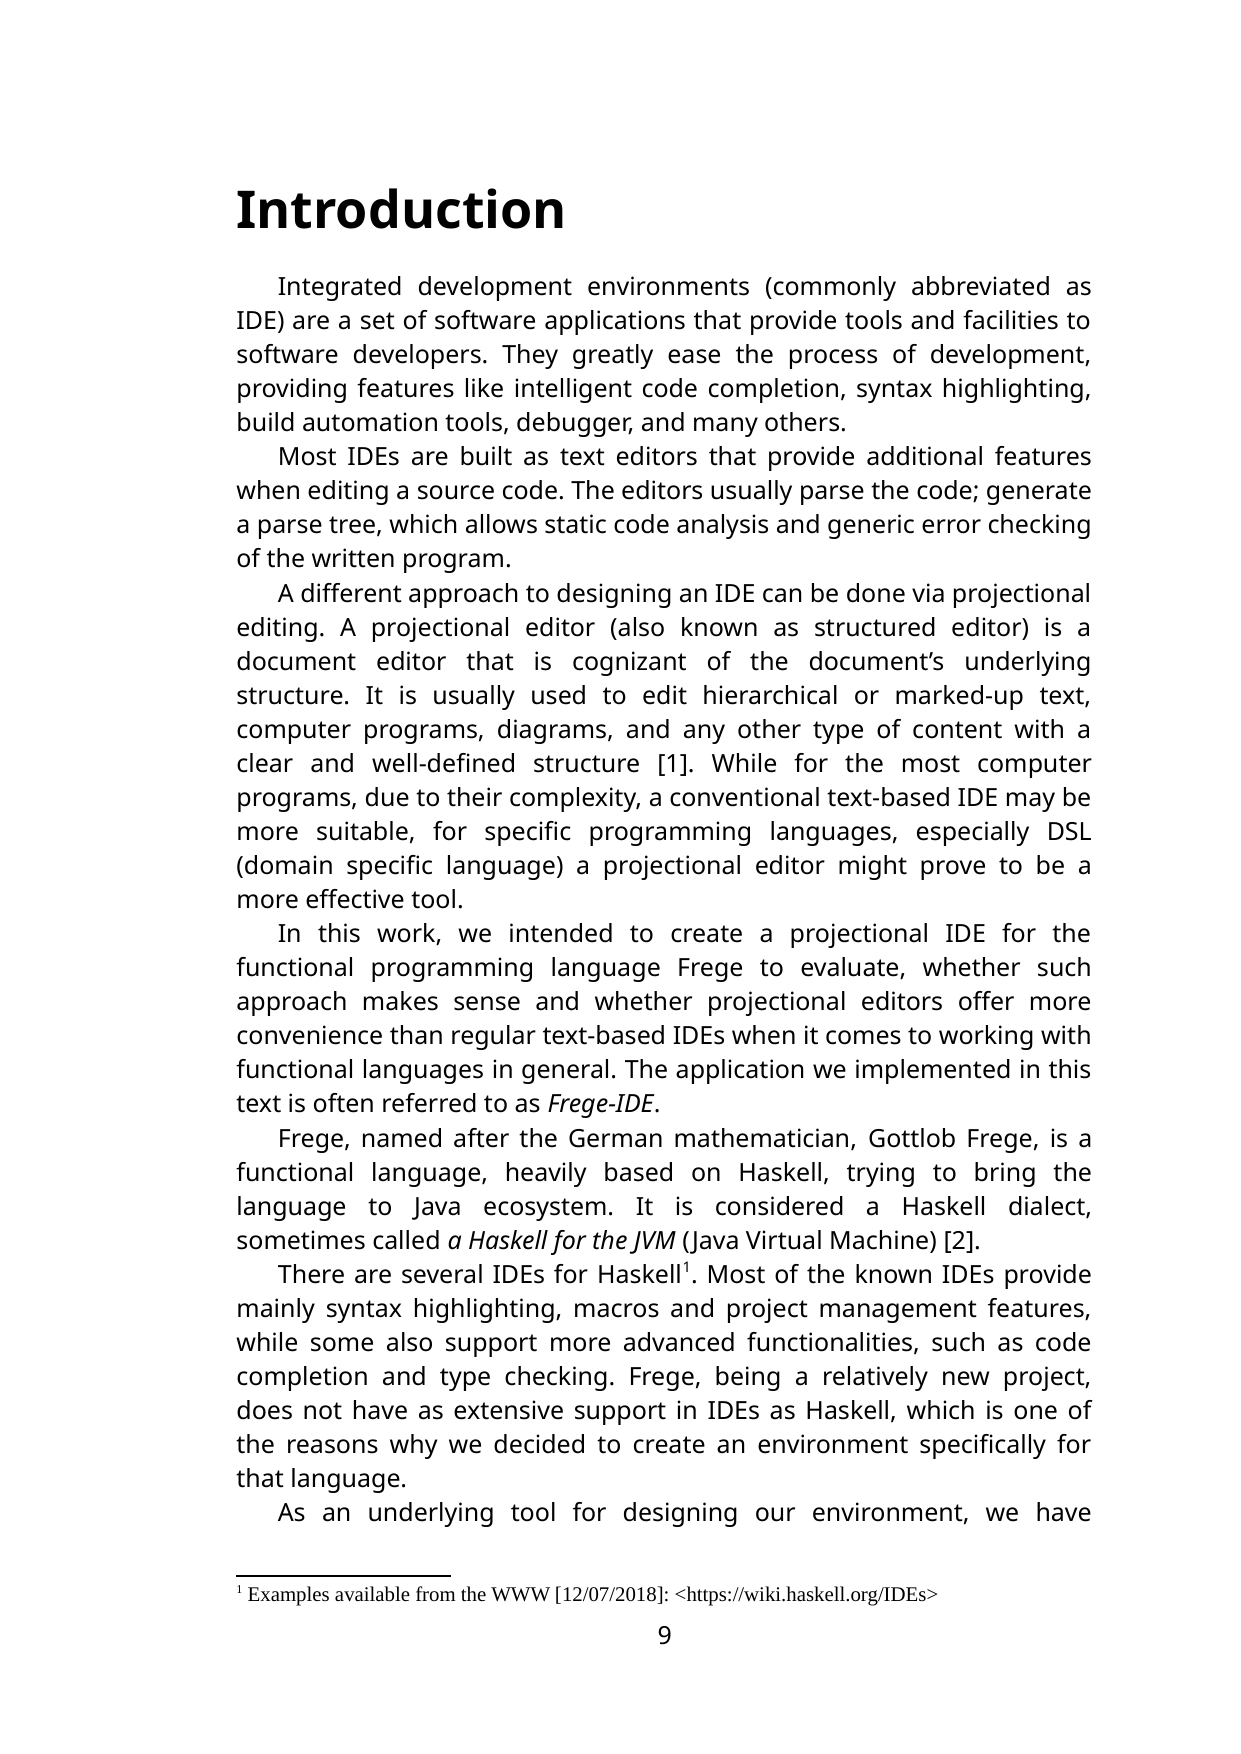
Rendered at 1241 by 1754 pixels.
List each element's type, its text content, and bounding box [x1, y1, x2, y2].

text A different approach to designing an IDE can be done via projectional editing. A projectional editor (also known as structured editor) is a document editor that is cognizant of the document’s underlying structure. It is usually used to edit hierarchical or marked-up text, computer programs, diagrams, and any other type of content with a clear and well-defined structure [1]. While for the most computer programs, due to their complexity, a conventional text-based IDE may be more suitable, for specific programming languages, especially DSL (domain specific language) a projectional editor might prove to be a more effective tool. [236, 575, 1092, 916]
text Most IDEs are built as text editors that provide additional features when editing a source code. The editors usually parse the code; generate a parse tree, which allows static code analysis and generic error checking of the written program. [236, 439, 1092, 575]
text In this work, we intended to create a projectional IDE for the functional programming language Frege to evaluate, whether such approach makes sense and whether projectional editors offer more convenience than regular text-based IDEs when it comes to working with functional languages in general. The application we implemented in this text is often referred to as Frege-IDE. [236, 916, 1092, 1120]
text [236, 1495, 1092, 1529]
subtitle Introduction [236, 173, 1092, 244]
text Frege, named after the German mathematician, Gottlob Frege, is a functional language, heavily based on Haskell, trying to bring the language to Java ecosystem. It is considered a Haskell dialect, sometimes called a Haskell for the JVM (Java Virtual Machine) [2]. [236, 1120, 1092, 1256]
text Integrated development environments (commonly abbreviated as IDE) are a set of software applications that provide tools and facilities to software developers. They greatly ease the process of development, providing features like intelligent code completion, syntax highlighting, build automation tools, debugger, and many others. [236, 269, 1092, 439]
text There are several IDEs for Haskell. Most of the known IDEs provide mainly syntax highlighting, macros and project management features, while some also support more advanced functionalities, such as code completion and type checking. Frege, being a relatively new project, does not have as extensive support in IDEs as Haskell, which is one of the reasons why we decided to create an environment specifically for that language. [236, 1256, 1092, 1495]
